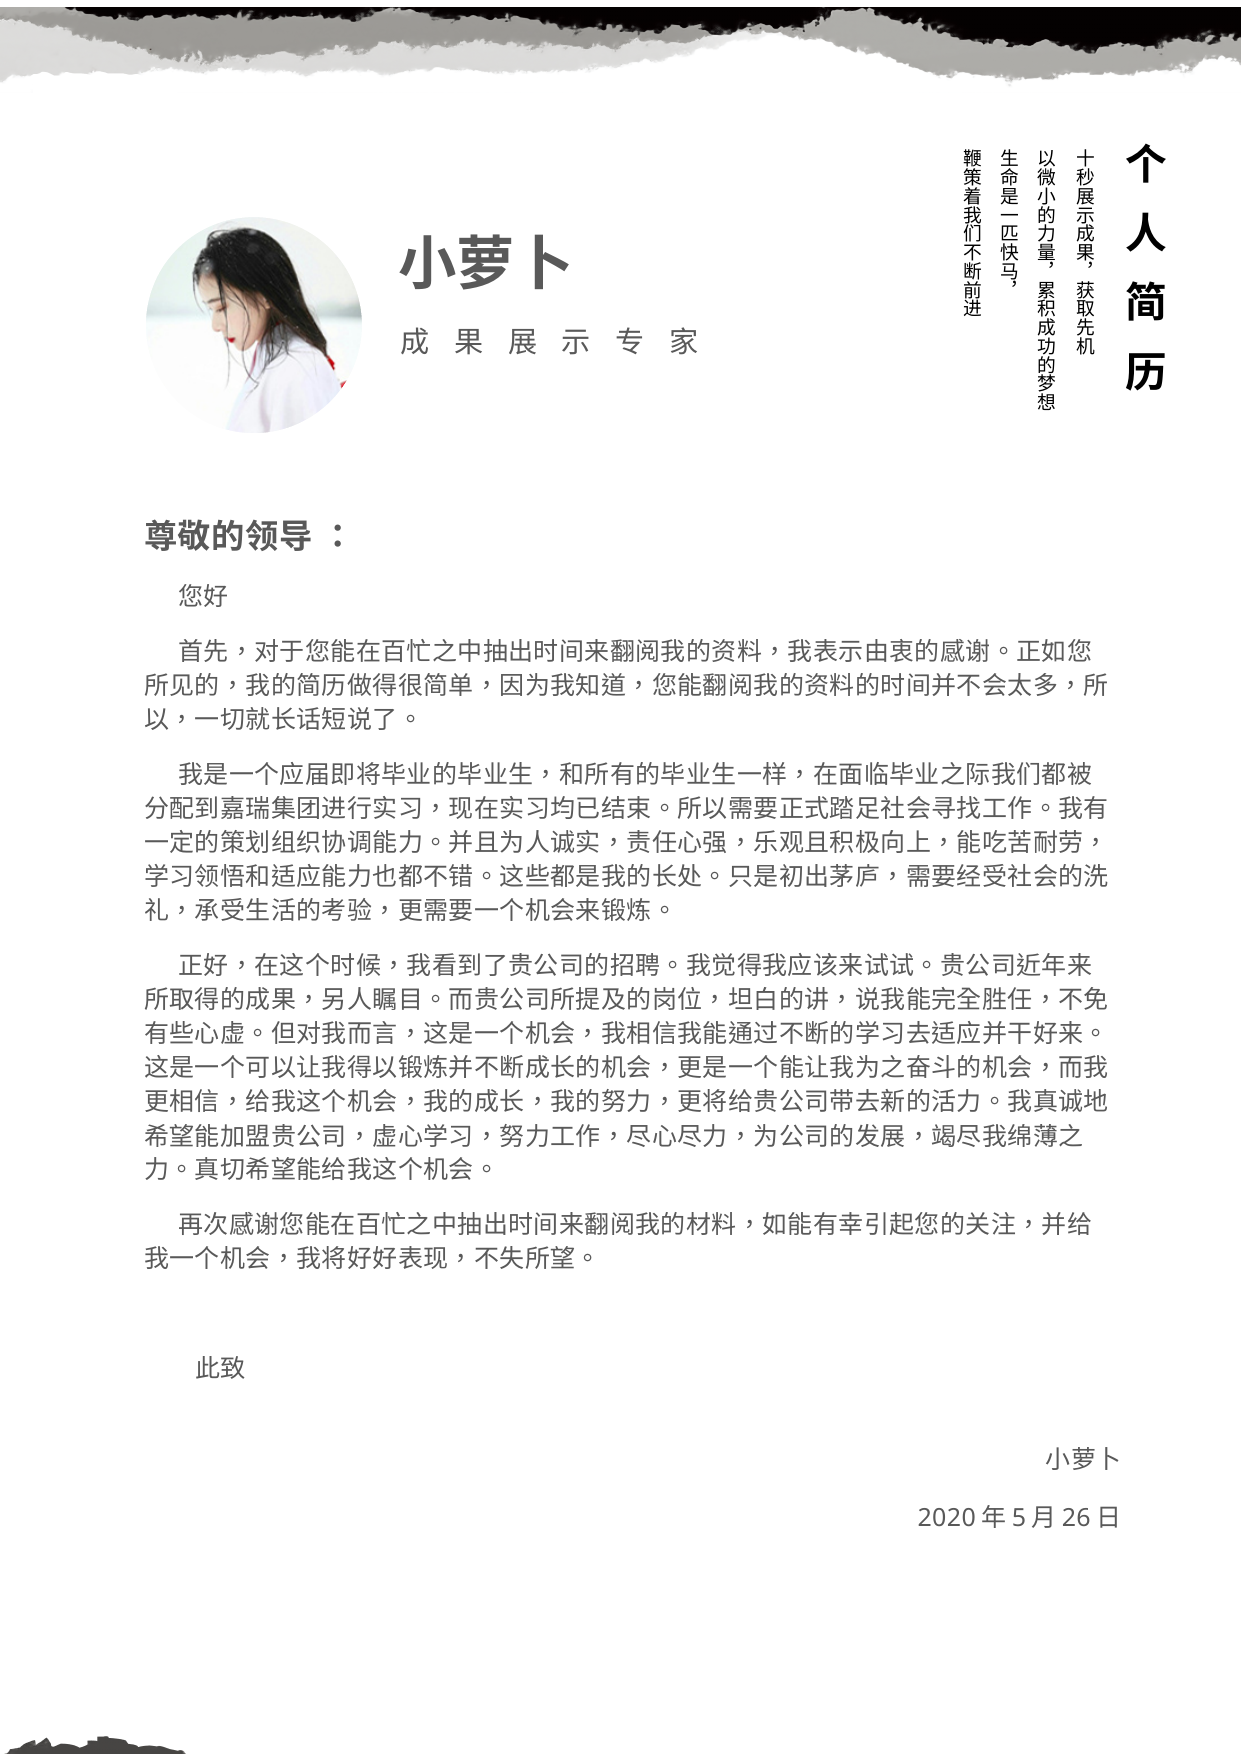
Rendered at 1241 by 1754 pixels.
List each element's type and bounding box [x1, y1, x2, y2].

picture [146, 218, 361, 433]
picture [0, 1736, 1241, 1754]
picture [0, 7, 1241, 93]
